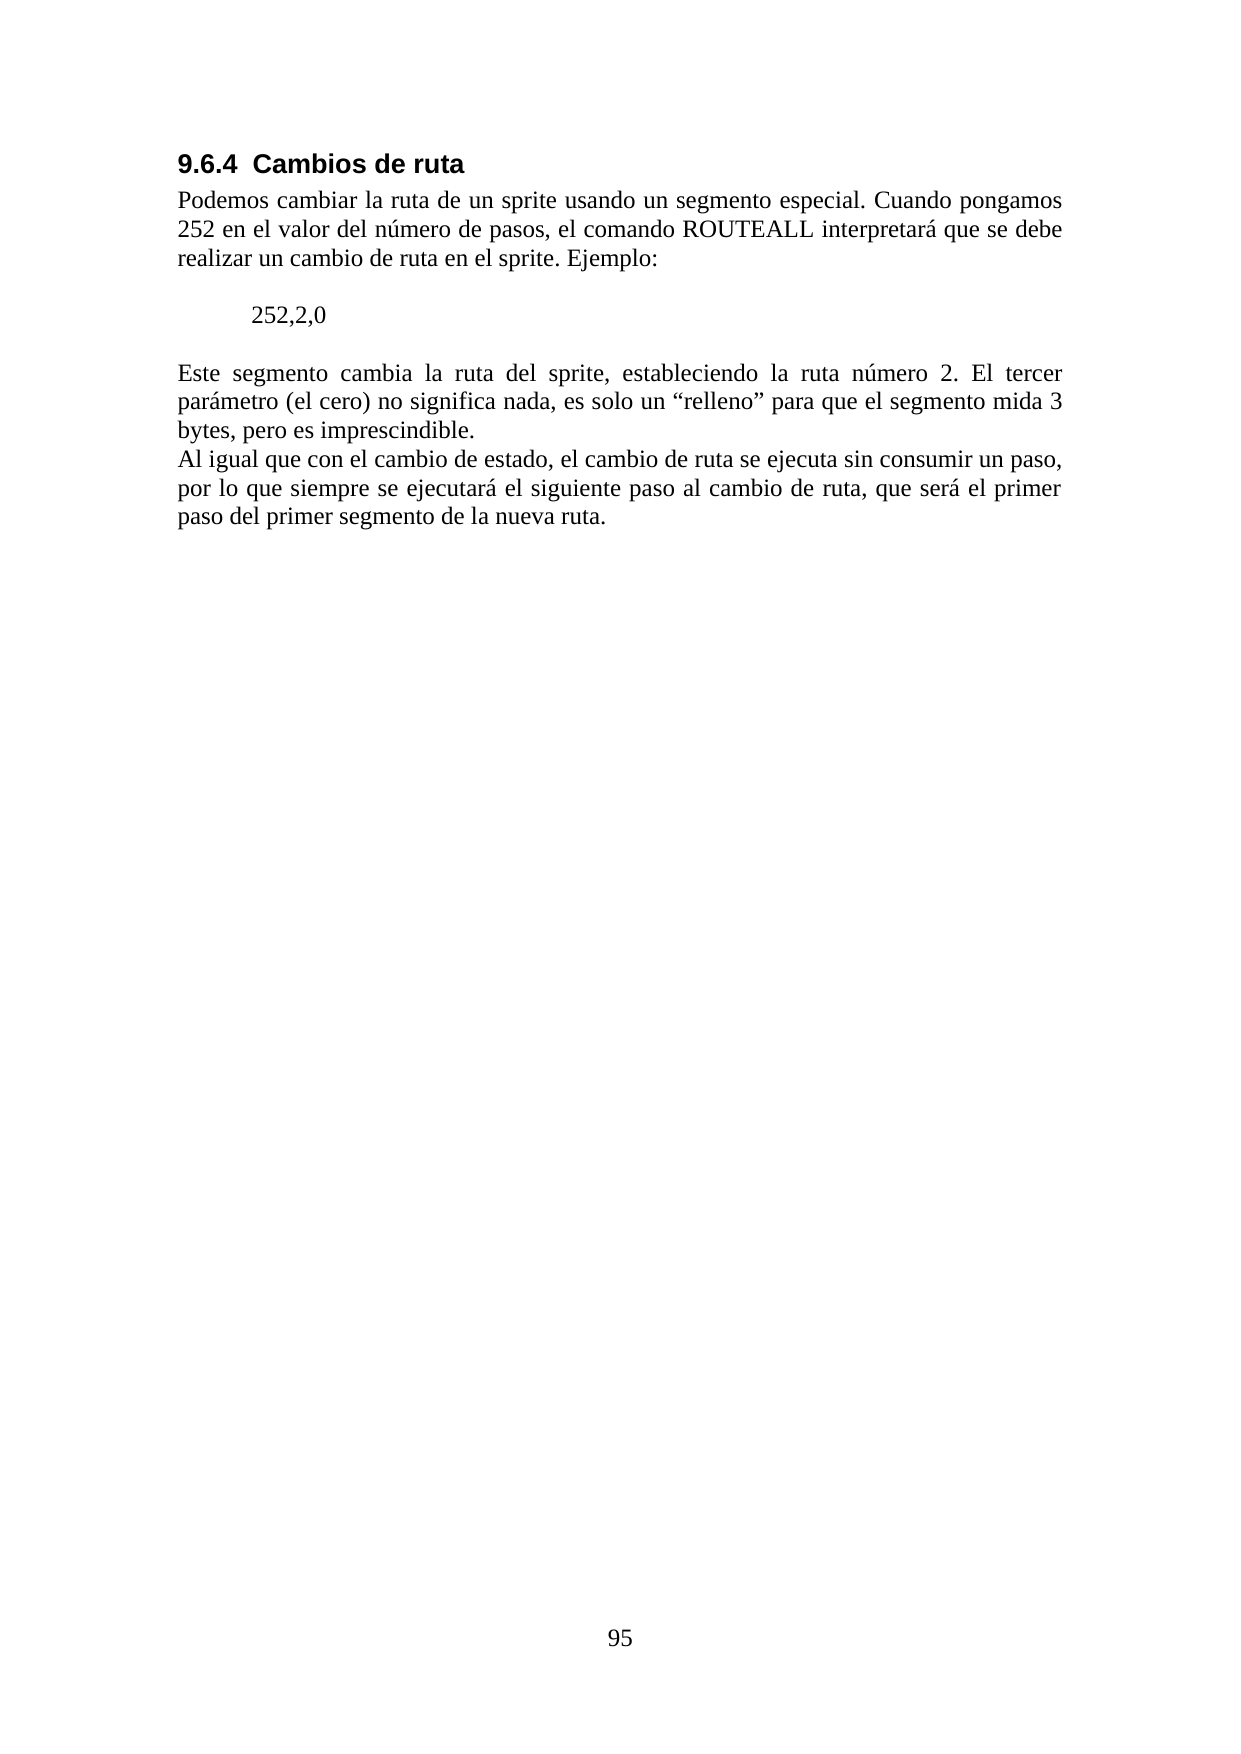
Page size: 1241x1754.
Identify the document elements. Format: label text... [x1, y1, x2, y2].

text Podemos cambiar la ruta de un sprite usando un segmento especial. Cuando pongamos 252 en el valor del número de pasos, el comando ROUTEALL interpretará que se debe realizar un cambio de ruta en el sprite. Ejemplo: [177, 185, 1063, 271]
subtitle Cambios de ruta [177, 148, 1063, 179]
text 252,2,0 [177, 300, 1063, 329]
text Este segmento cambia la ruta del sprite, estableciendo la ruta número 2. El tercer parámetro (el cero) no significa nada, es solo un “relleno” para que el segmento mida 3 bytes, pero es imprescindible. [177, 358, 1063, 444]
text Al igual que con el cambio de estado, el cambio de ruta se ejecuta sin consumir un paso, por lo que siempre se ejecutará el siguiente paso al cambio de ruta, que será el primer paso del primer segmento de la nueva ruta. [177, 444, 1063, 530]
